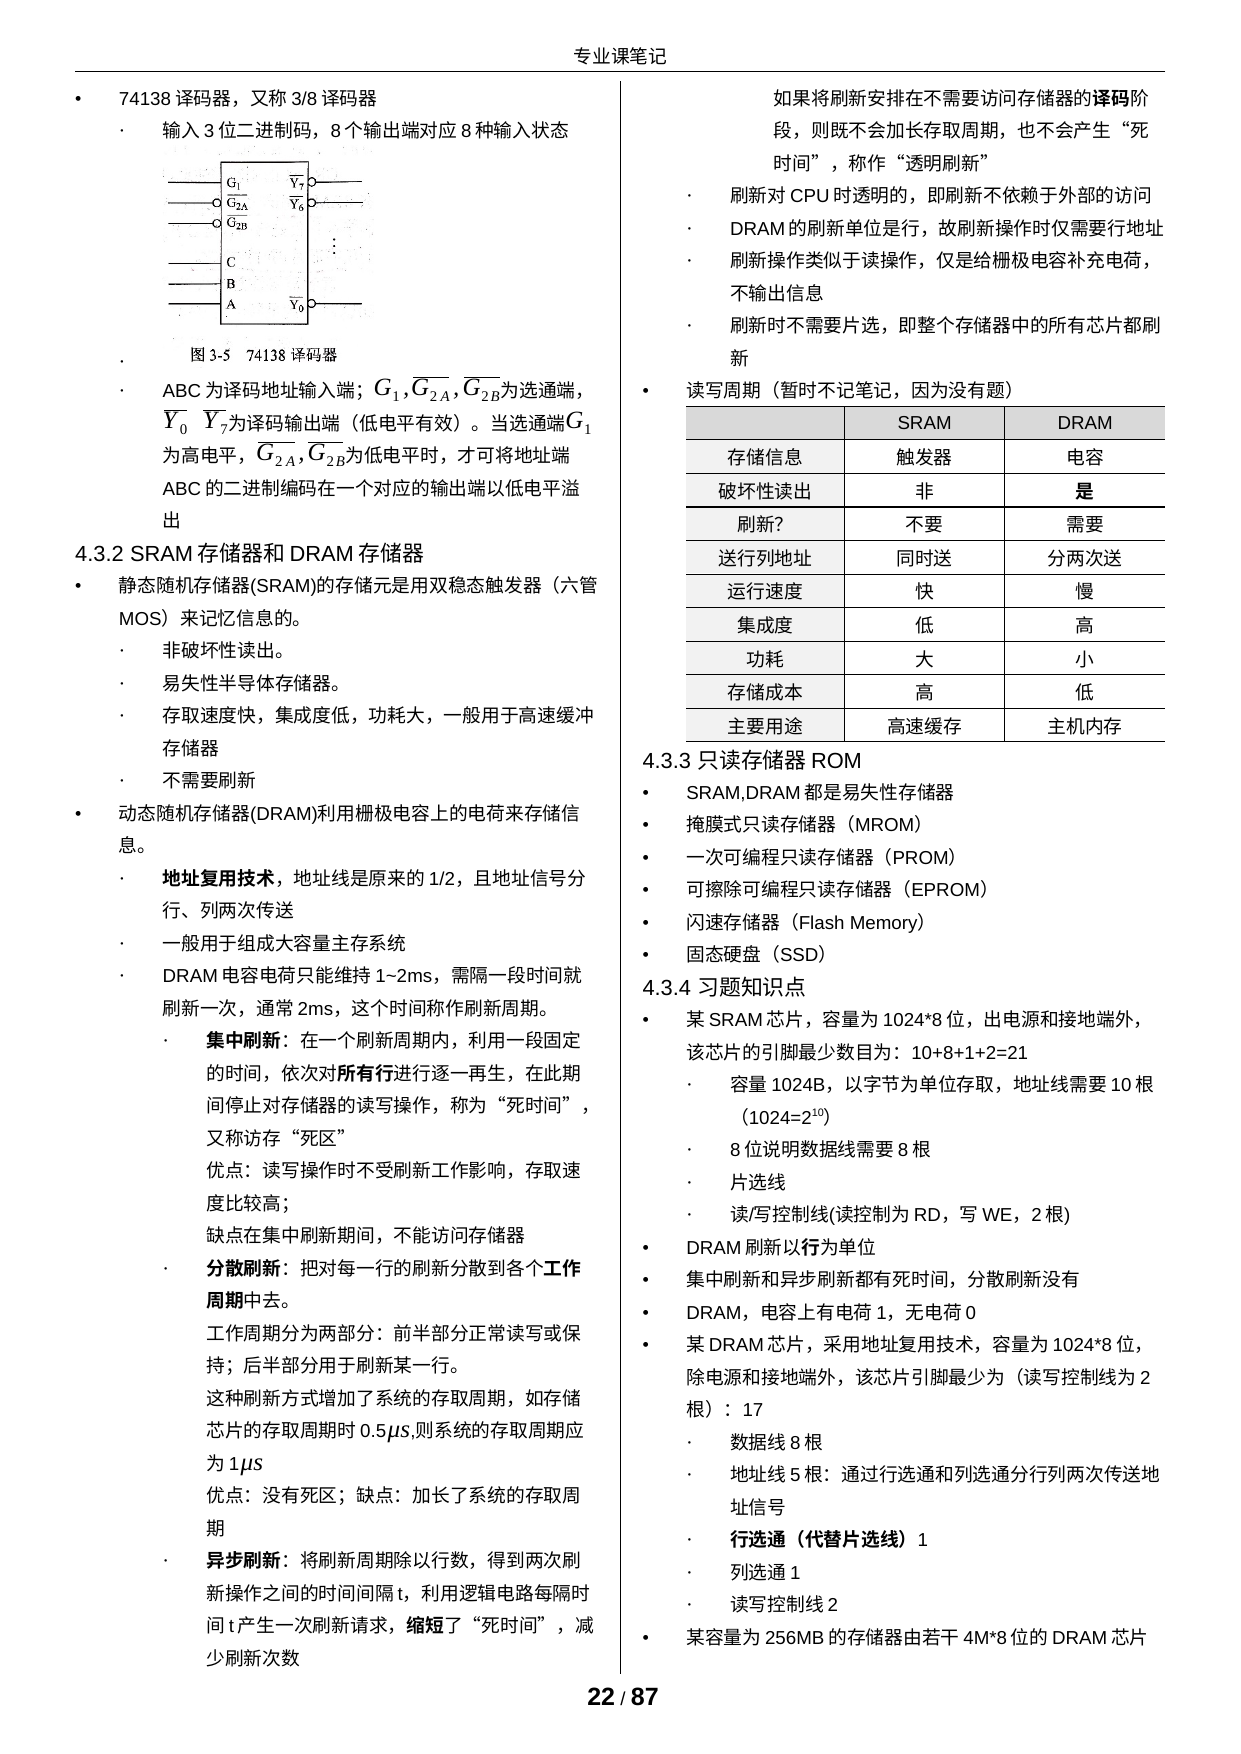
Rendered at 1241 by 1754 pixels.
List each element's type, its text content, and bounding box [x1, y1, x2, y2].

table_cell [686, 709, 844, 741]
list 不需要刷新 [119, 763, 598, 796]
text 掩膜式只读存储器（MROM） [642, 807, 1165, 840]
list DRAM的刷新单位是行，故刷新操作时仅需要行地址 [686, 211, 1165, 243]
text SRAM,DRAM都是易失性存储器 [642, 775, 1165, 807]
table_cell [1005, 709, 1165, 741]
text 固态硬盘（SSD） [642, 937, 1165, 970]
text 某容量为256MB的存储器由若干4M*8位的DRAM芯片构成，该DRAM芯片的地址引脚和数据引脚总数为：19 [642, 1620, 1165, 1652]
list 刷新操作类似于读操作，仅是给栅极电容补充电荷，不输出信息 [686, 243, 1165, 308]
list 输入3位二进制码，8个输出端对应8种输入状态 [119, 113, 598, 146]
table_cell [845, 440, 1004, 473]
subtitle 只读存储器ROM [642, 742, 1165, 775]
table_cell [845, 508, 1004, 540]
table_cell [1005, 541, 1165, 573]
text 一次可编程只读存储器（PROM） [642, 840, 1165, 872]
list 一般用于组成大容量主存系统 [119, 926, 598, 958]
list 容量1024B，以字节为单位存取，地址线需要10根（1024=210） [686, 1067, 1165, 1132]
text 动态随机存储器(DRAM)利用栅极电容上的电荷来存储信息。 [75, 796, 598, 861]
text 读写周期（暂时不记笔记，因为没有题） [642, 373, 1165, 406]
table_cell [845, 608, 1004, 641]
text 74138译码器，又称3/8译码器 [75, 81, 598, 113]
list DRAM电容电荷只能维持1~2ms，需隔一段时间就刷新一次，通常2ms，这个时间称作刷新周期。 [119, 958, 598, 1023]
list 地址复用技术，地址线是原来的1/2，且地址信号分行、列两次传送 [119, 861, 598, 926]
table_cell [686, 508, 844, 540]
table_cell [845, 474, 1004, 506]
list 行选通（代替片选线）1 [686, 1522, 1165, 1555]
list 异步刷新：将刷新周期除以行数，得到两次刷新操作之间的时间间隔t，利用逻辑电路每隔时间t产生一次刷新请求，缩短了“死时间”，减少刷新次数 如果将刷新安排在不需要访问存储器的译码阶段，则既不会加长存取周期，也不会产生“死时间”，称作“透明刷新” [162, 1543, 598, 1673]
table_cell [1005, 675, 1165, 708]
list 8位说明数据线需要8根 [686, 1132, 1165, 1165]
subtitle SRAM存储器和DRAM存储器 [75, 536, 598, 568]
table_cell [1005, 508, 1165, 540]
text 某DRAM芯片，采用地址复用技术，容量为1024*8位，除电源和接地端外，该芯片引脚最少为（读写控制线为2根）：17 [642, 1327, 1165, 1425]
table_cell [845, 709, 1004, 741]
list 分散刷新：把对每一行的刷新分散到各个工作周期中去。 工作周期分为两部分：前半部分正常读写或保持；后半部分用于刷新某一行。 这种刷新方式增加了系统的存取周期，如存储芯片的存取周期时0.5,则系统的存取周期应为1 优点：没有死区；缺点：加长了系统的存取周期 [162, 1251, 598, 1543]
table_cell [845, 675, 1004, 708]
list 异步刷新：将刷新周期除以行数，得到两次刷新操作之间的时间间隔t，利用逻辑电路每隔时间t产生一次刷新请求，缩短了“死时间”，减少刷新次数 如果将刷新安排在不需要访问存储器的译码阶段，则既不会加长存取周期，也不会产生“死时间”，称作“透明刷新” [730, 81, 1165, 178]
text DRAM刷新以行为单位 [642, 1230, 1165, 1262]
text 闪速存储器（Flash Memory） [642, 905, 1165, 937]
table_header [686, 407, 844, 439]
list 非破坏性读出。 [119, 633, 598, 666]
list ABC为译码地址输入端；为选通端，为译码输出端（低电平有效）。当选通端为高电平，为低电平时，才可将地址端ABC的二进制编码在一个对应的输出端以低电平溢出 [119, 373, 598, 536]
list 刷新时不需要片选，即整个存储器中的所有芯片都刷新 [686, 308, 1165, 373]
list 存取速度快，集成度低，功耗大，一般用于高速缓冲存储器 [119, 698, 598, 763]
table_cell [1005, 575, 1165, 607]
text 静态随机存储器(SRAM)的存储元是用双稳态触发器（六管MOS）来记忆信息的。 [75, 568, 598, 633]
subtitle 习题知识点 [642, 970, 1165, 1002]
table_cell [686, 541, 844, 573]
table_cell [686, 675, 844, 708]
text DRAM，电容上有电荷1，无电荷0 [642, 1295, 1165, 1327]
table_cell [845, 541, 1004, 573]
text 可擦除可编程只读存储器（EPROM） [642, 872, 1165, 905]
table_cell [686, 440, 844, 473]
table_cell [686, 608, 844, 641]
picture [162, 145, 374, 368]
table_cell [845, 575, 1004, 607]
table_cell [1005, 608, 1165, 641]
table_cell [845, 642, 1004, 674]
text 集中刷新和异步刷新都有死时间，分散刷新没有 [642, 1262, 1165, 1295]
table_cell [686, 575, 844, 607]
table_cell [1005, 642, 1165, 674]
list 易失性半导体存储器。 [119, 666, 598, 698]
list 读写控制线2 [686, 1587, 1165, 1620]
list 片选线 [686, 1165, 1165, 1197]
list 列选通1 [686, 1555, 1165, 1587]
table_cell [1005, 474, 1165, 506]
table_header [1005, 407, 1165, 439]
text 某SRAM芯片，容量为1024*8位，出电源和接地端外，该芯片的引脚最少数目为：10+8+1+2=21 [642, 1002, 1165, 1067]
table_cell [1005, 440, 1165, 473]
list 刷新对CPU时透明的，即刷新不依赖于外部的访问 [686, 178, 1165, 211]
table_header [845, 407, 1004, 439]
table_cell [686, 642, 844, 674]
list 地址线5根：通过行选通和列选通分行列两次传送地址信号 [686, 1457, 1165, 1522]
list 集中刷新：在一个刷新周期内，利用一段固定的时间，依次对所有行进行逐一再生，在此期间停止对存储器的读写操作，称为“死时间”，又称访存“死区” 优点：读写操作时不受刷新工作影响，存取速度比较高； 缺点在集中刷新期间，不能访问存储器 [162, 1023, 598, 1251]
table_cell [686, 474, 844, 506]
list 数据线8根 [686, 1425, 1165, 1457]
list 读/写控制线(读控制为RD，写WE，2根) [686, 1197, 1165, 1230]
